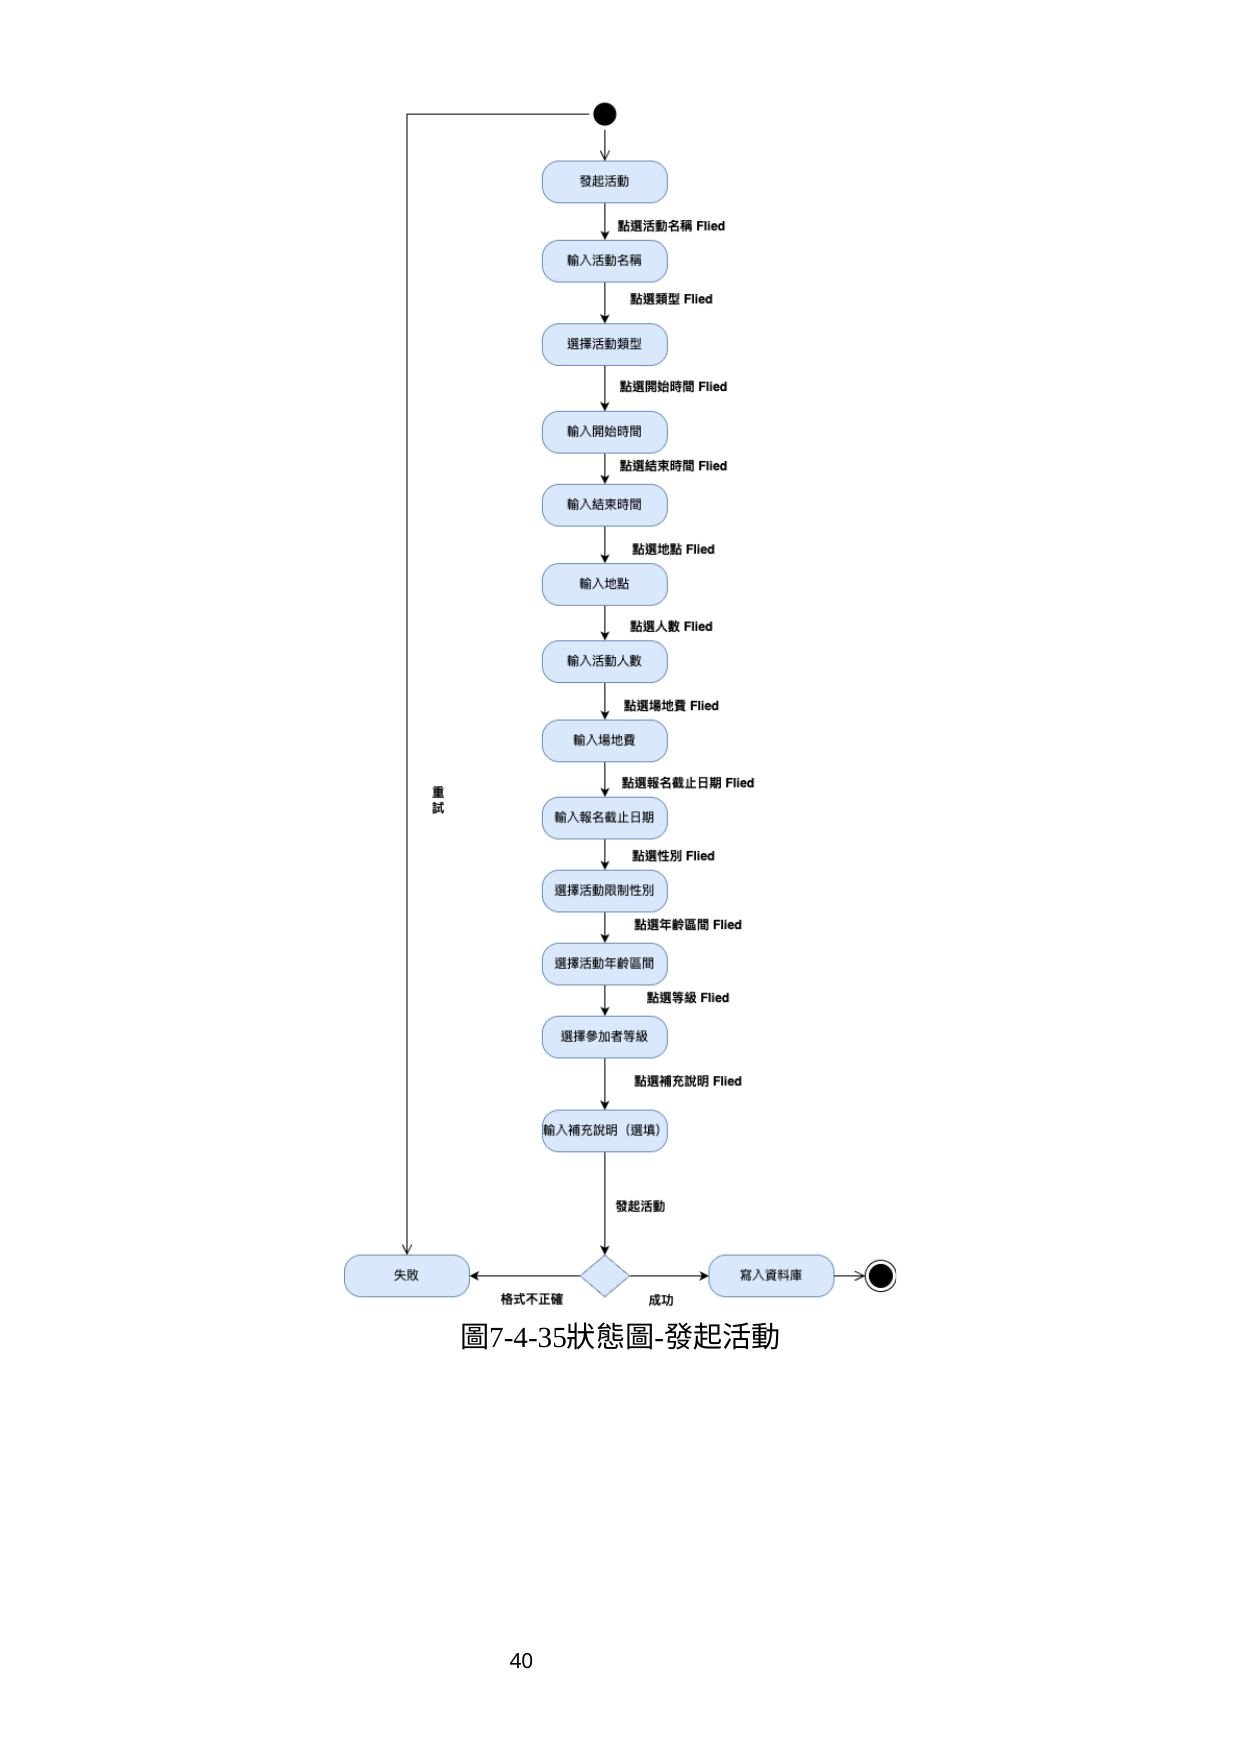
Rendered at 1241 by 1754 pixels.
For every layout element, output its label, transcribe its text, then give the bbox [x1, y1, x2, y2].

picture [344, 98, 897, 1314]
